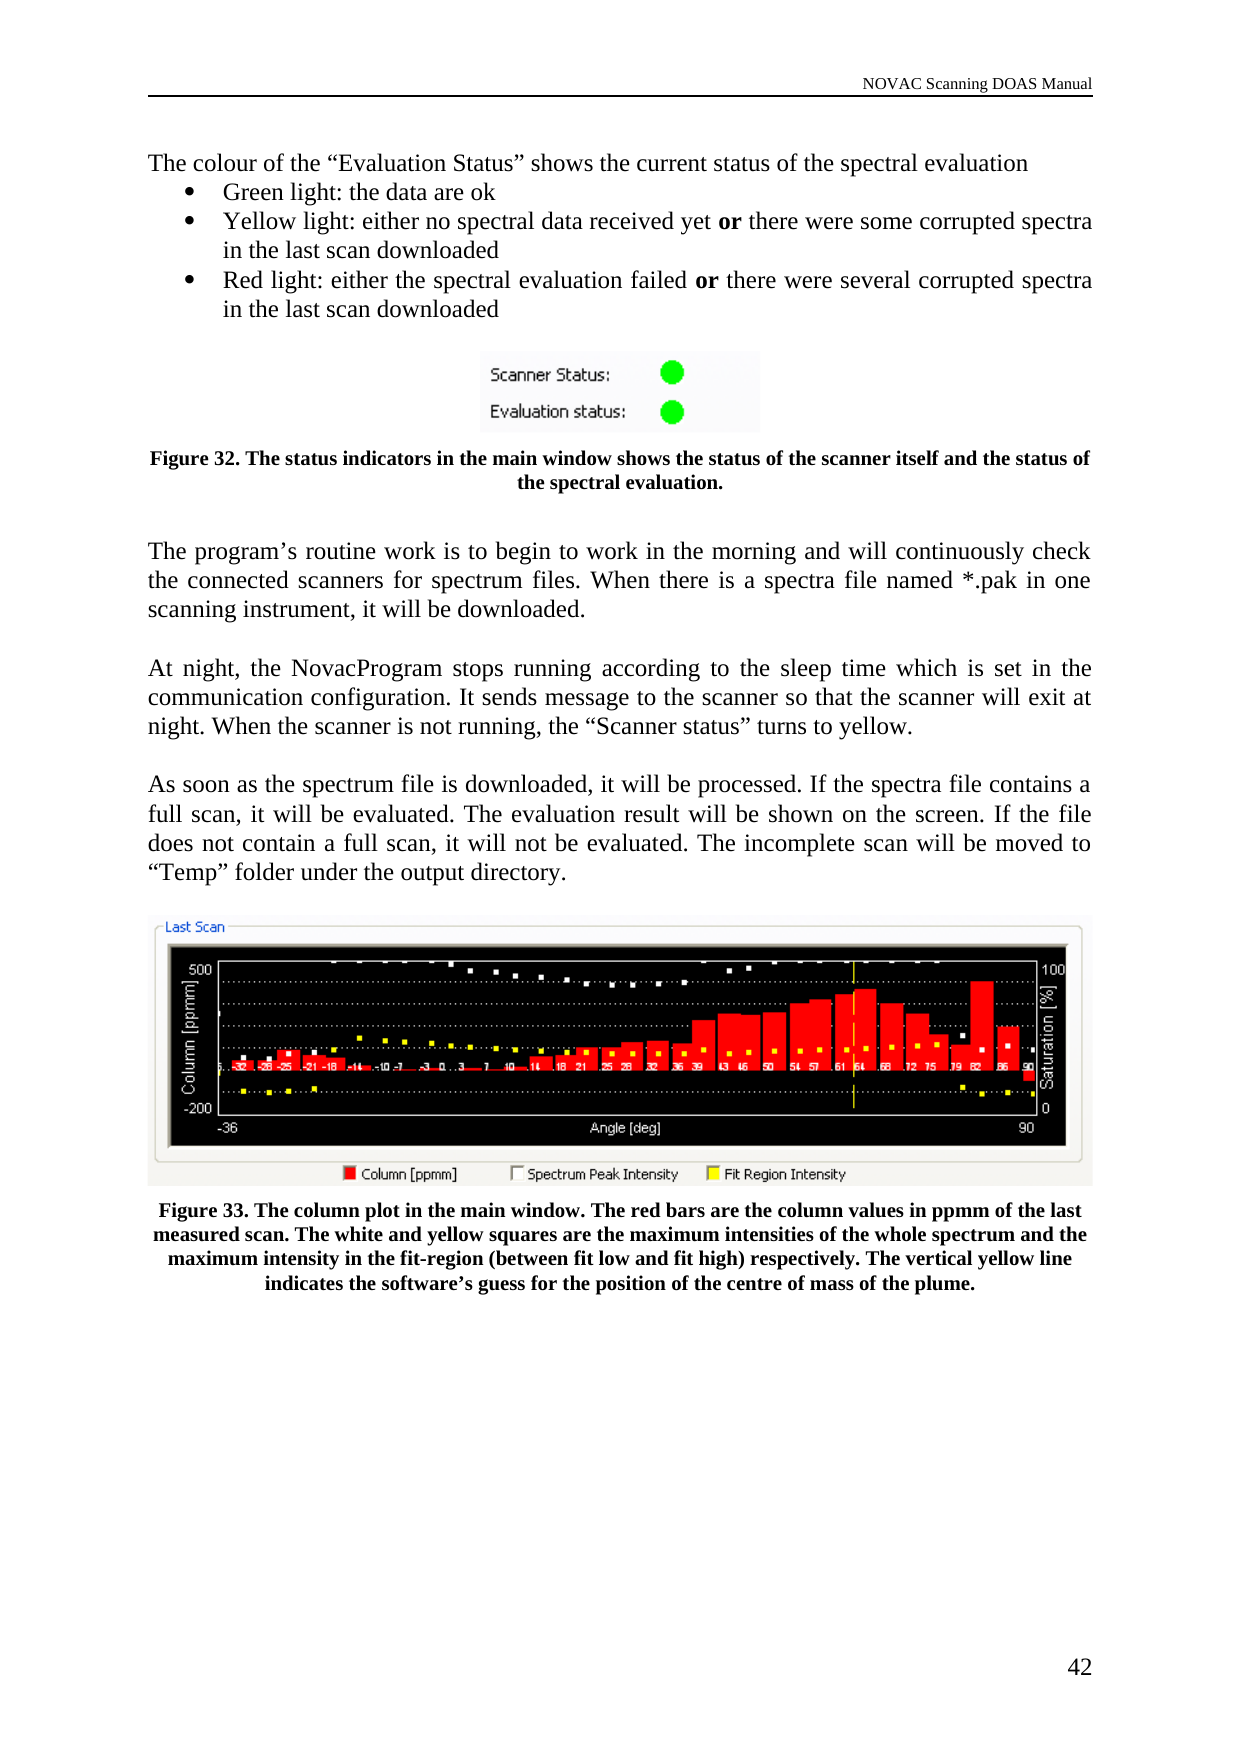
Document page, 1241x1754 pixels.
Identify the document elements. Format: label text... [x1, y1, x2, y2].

list Yellow light: either no spectral data received yet or there were some corrupted spectra in the last scan downloaded [185, 206, 1093, 264]
text At night, the NovacProgram stops running according to the sleep time which is set in the communication configuration. It sends message to the scanner so that the scanner will exit at night. When the scanner is not running, the “Scanner status” turns to yellow. [148, 652, 1093, 740]
list Red light: either the spectral evaluation failed or there were several corrupted spectra in the last scan downloaded [185, 264, 1093, 323]
picture [480, 351, 761, 434]
list Green light: the data are ok [185, 177, 1093, 206]
text Figure 33. The column plot in the main window. The red bars are the column values in ppmm of the last measured scan. The white and yellow squares are the maximum intensities of the whole spectrum and the maximum intensity in the fit-region (between fit low and fit high) respectively. The vertical yellow line indicates the software’s guess for the position of the centre of mass of the plume. [148, 1198, 1093, 1294]
text The colour of the “Evaluation Status” shows the current status of the spectral evaluation [148, 148, 1093, 177]
text The program’s routine work is to begin to work in the morning and will continuously check the connected scanners for spectrum files. When there is a spectra file named *.pak in one scanning instrument, it will be downloaded. [148, 536, 1093, 623]
text Figure 32. The status indicators in the main window shows the status of the scanner itself and the status of the spectral evaluation. [148, 446, 1093, 494]
picture [147, 915, 1093, 1186]
text As soon as the spectrum file is downloaded, it will be processed. If the spectra file contains a full scan, it will be evaluated. The evaluation result will be shown on the screen. If the file does not contain a full scan, it will not be evaluated. The incomplete scan will be moved to “Temp” folder under the output directory. [148, 769, 1093, 886]
